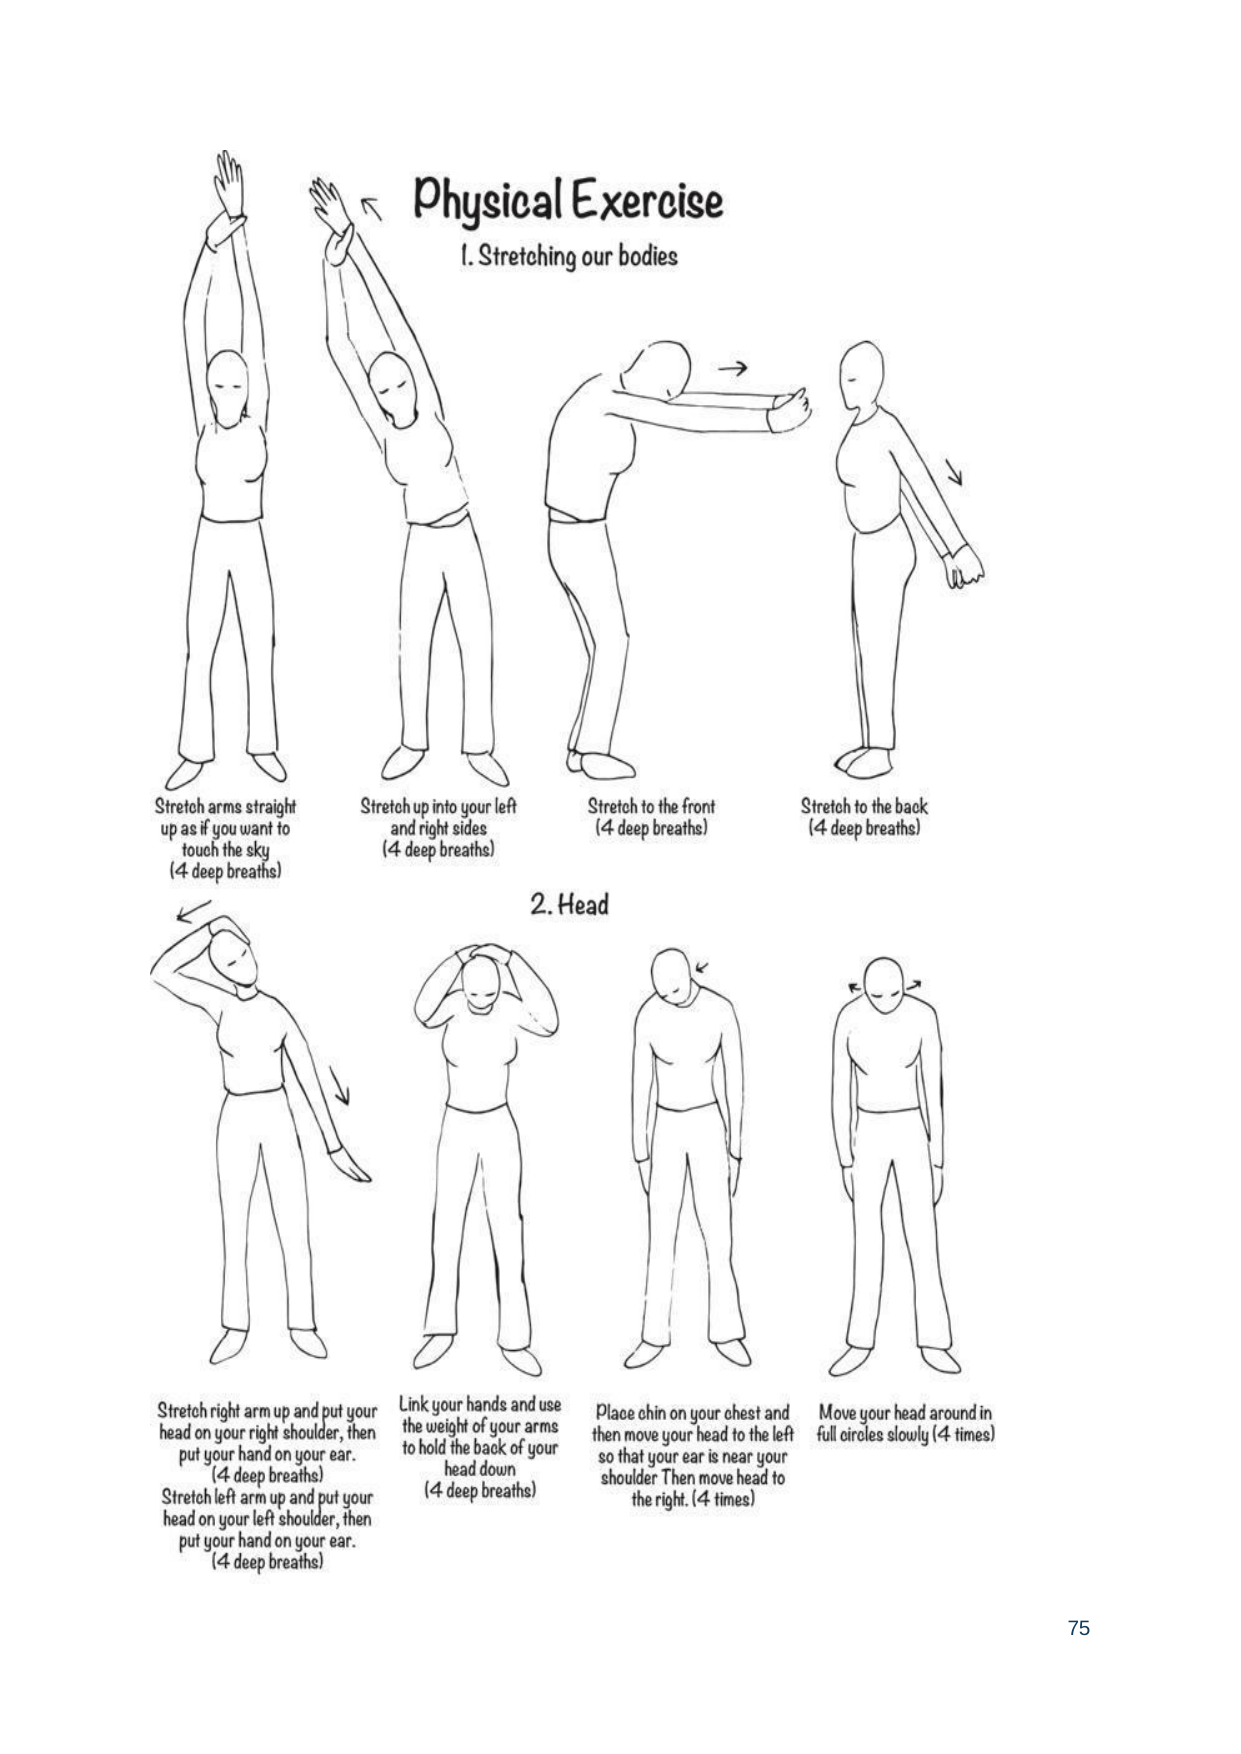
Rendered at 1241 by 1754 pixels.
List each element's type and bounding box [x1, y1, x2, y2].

picture [150, 150, 996, 1587]
